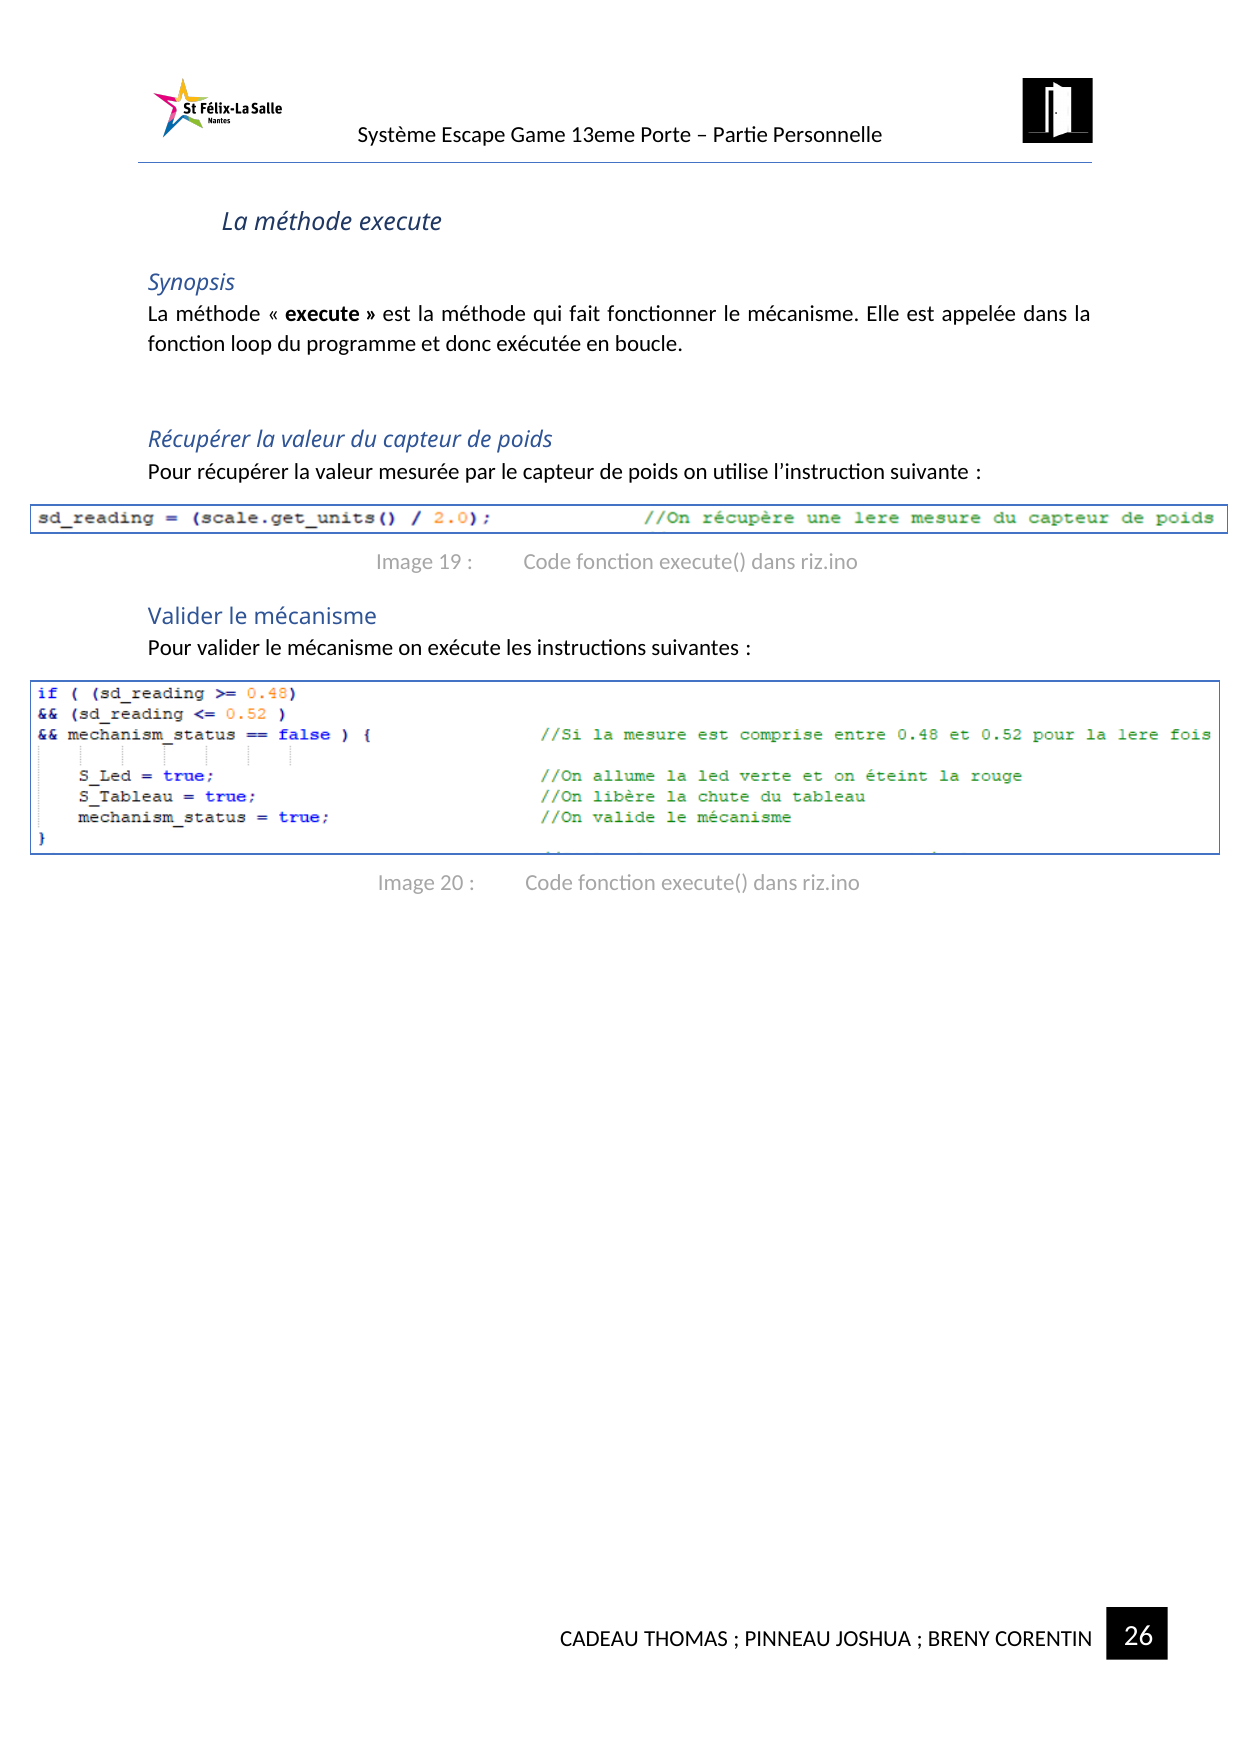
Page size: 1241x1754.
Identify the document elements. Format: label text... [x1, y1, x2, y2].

picture [31, 682, 1219, 853]
subtitle La méthode execute [221, 204, 1092, 238]
text La méthode « execute » est la méthode qui fait fonctionner le mécanisme. Elle est appelée dans la fonction loop du programme et donc exécutée en boucle. [148, 299, 1092, 358]
subtitle Synopsis [148, 266, 1092, 297]
text Pour récupérer la valeur mesurée par le capteur de poids on utilise l’instruction suivante : [148, 457, 1092, 485]
picture [31, 506, 1227, 532]
subtitle Récupérer la valeur du capteur de poids [148, 423, 1092, 454]
subtitle Valider le mécanisme [148, 600, 1092, 631]
picture [1022, 78, 1093, 143]
text Pour valider le mécanisme on exécute les instructions suivantes : [148, 633, 1092, 661]
picture [147, 73, 290, 142]
